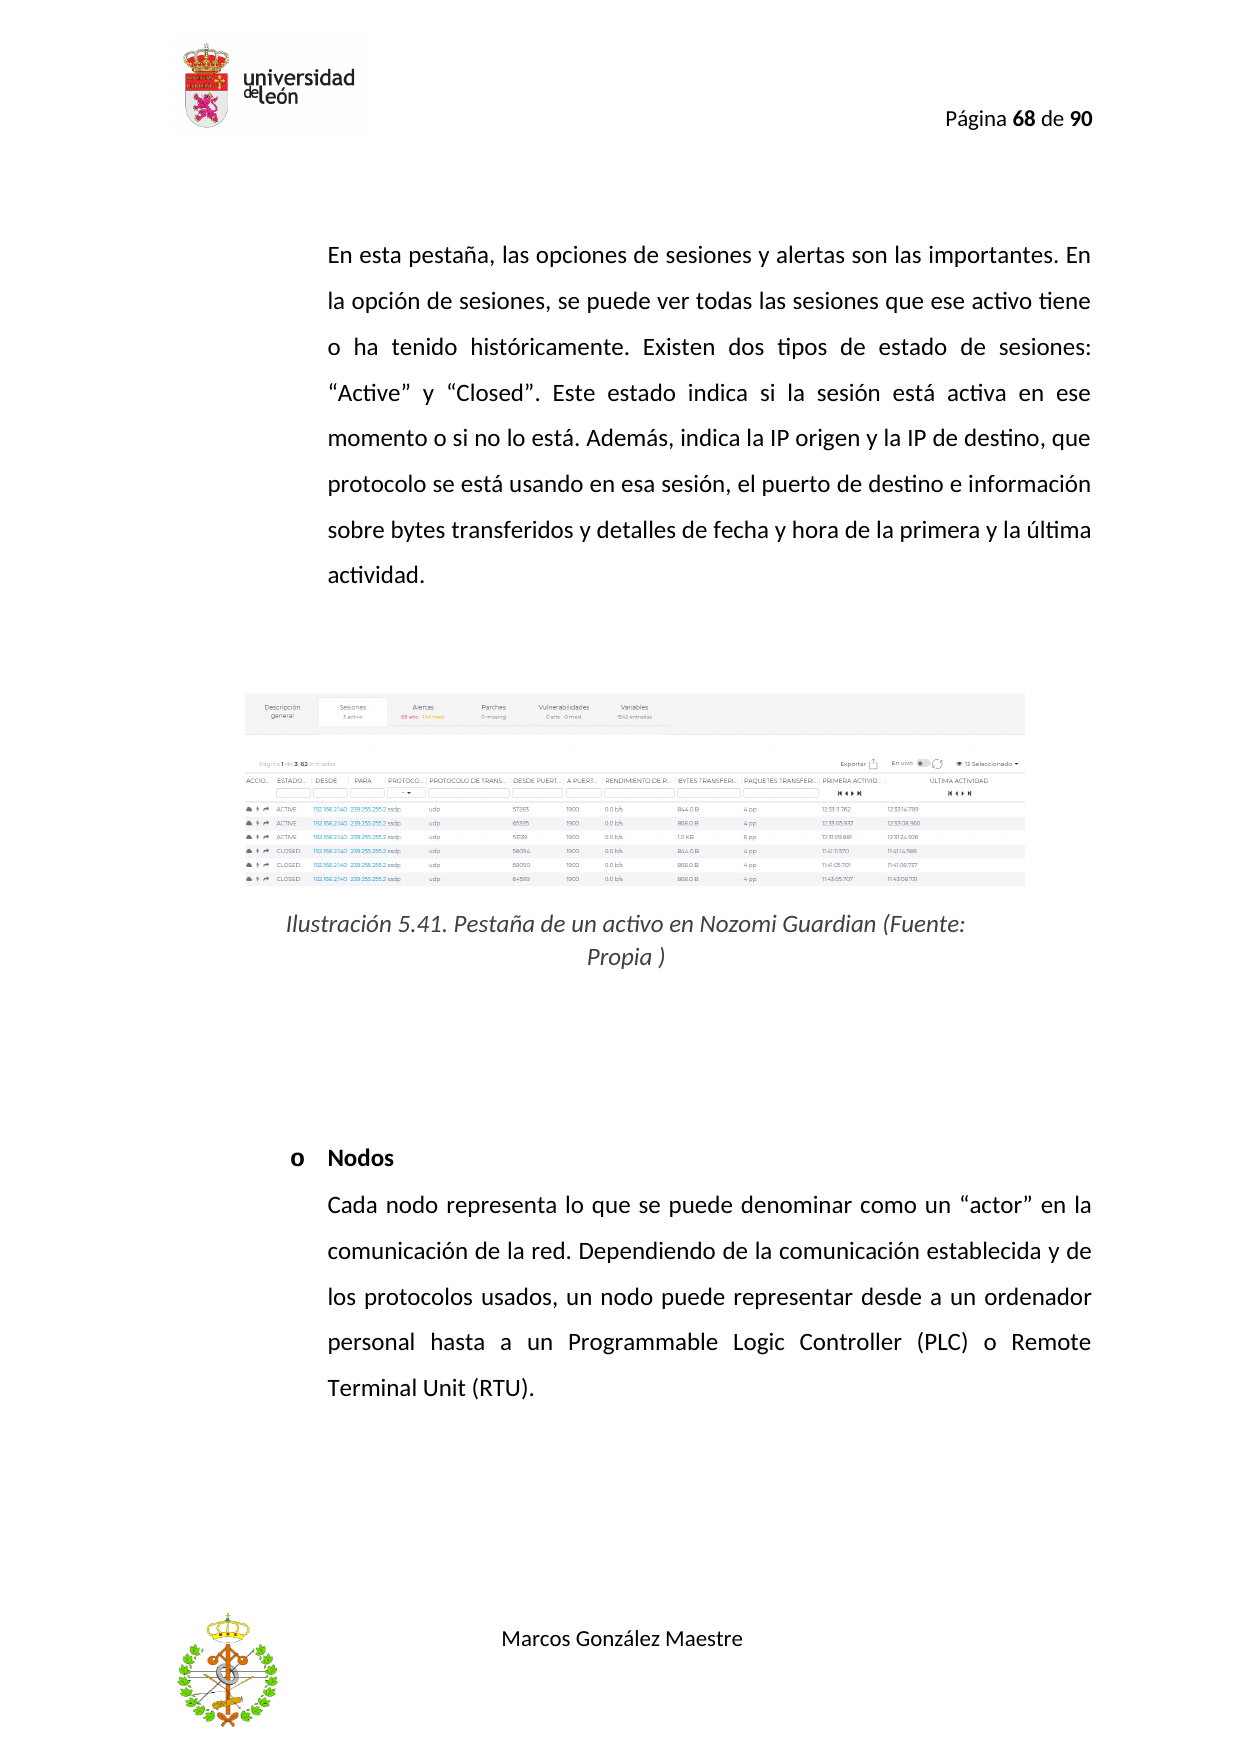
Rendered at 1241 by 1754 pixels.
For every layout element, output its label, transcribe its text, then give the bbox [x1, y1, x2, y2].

picture [244, 684, 1025, 886]
picture [172, 32, 365, 138]
picture [177, 1613, 278, 1727]
list Nodos [290, 1142, 1092, 1173]
list Cada nodo representa lo que se puede denominar como un “actor” en la comunicación de la red. Dependiendo de la comunicación establecida y de los protocolos usados, un nodo puede representar desde a un ordenador personal hasta a un Programmable Logic Controller (PLC) o Remote Terminal Unit (RTU). [327, 1189, 1092, 1403]
list En esta pestaña, las opciones de sesiones y alertas son las importantes. En la opción de sesiones, se puede ver todas las sesiones que ese activo tiene o ha tenido históricamente. Existen dos tipos de estado de sesiones: “Active” y “Closed”. Este estado indica si la sesión está activa en ese momento o si no lo está. Además, indica la IP origen y la IP de destino, que protocolo se está usando en esa sesión, el puerto de destino e información sobre bytes transferidos y detalles de fecha y hora de la primera y la última actividad. [327, 239, 1092, 590]
text Ilustración 5.41. Pestaña de un activo en Nozomi Guardian (Fuente: Propia ) [252, 908, 1002, 972]
